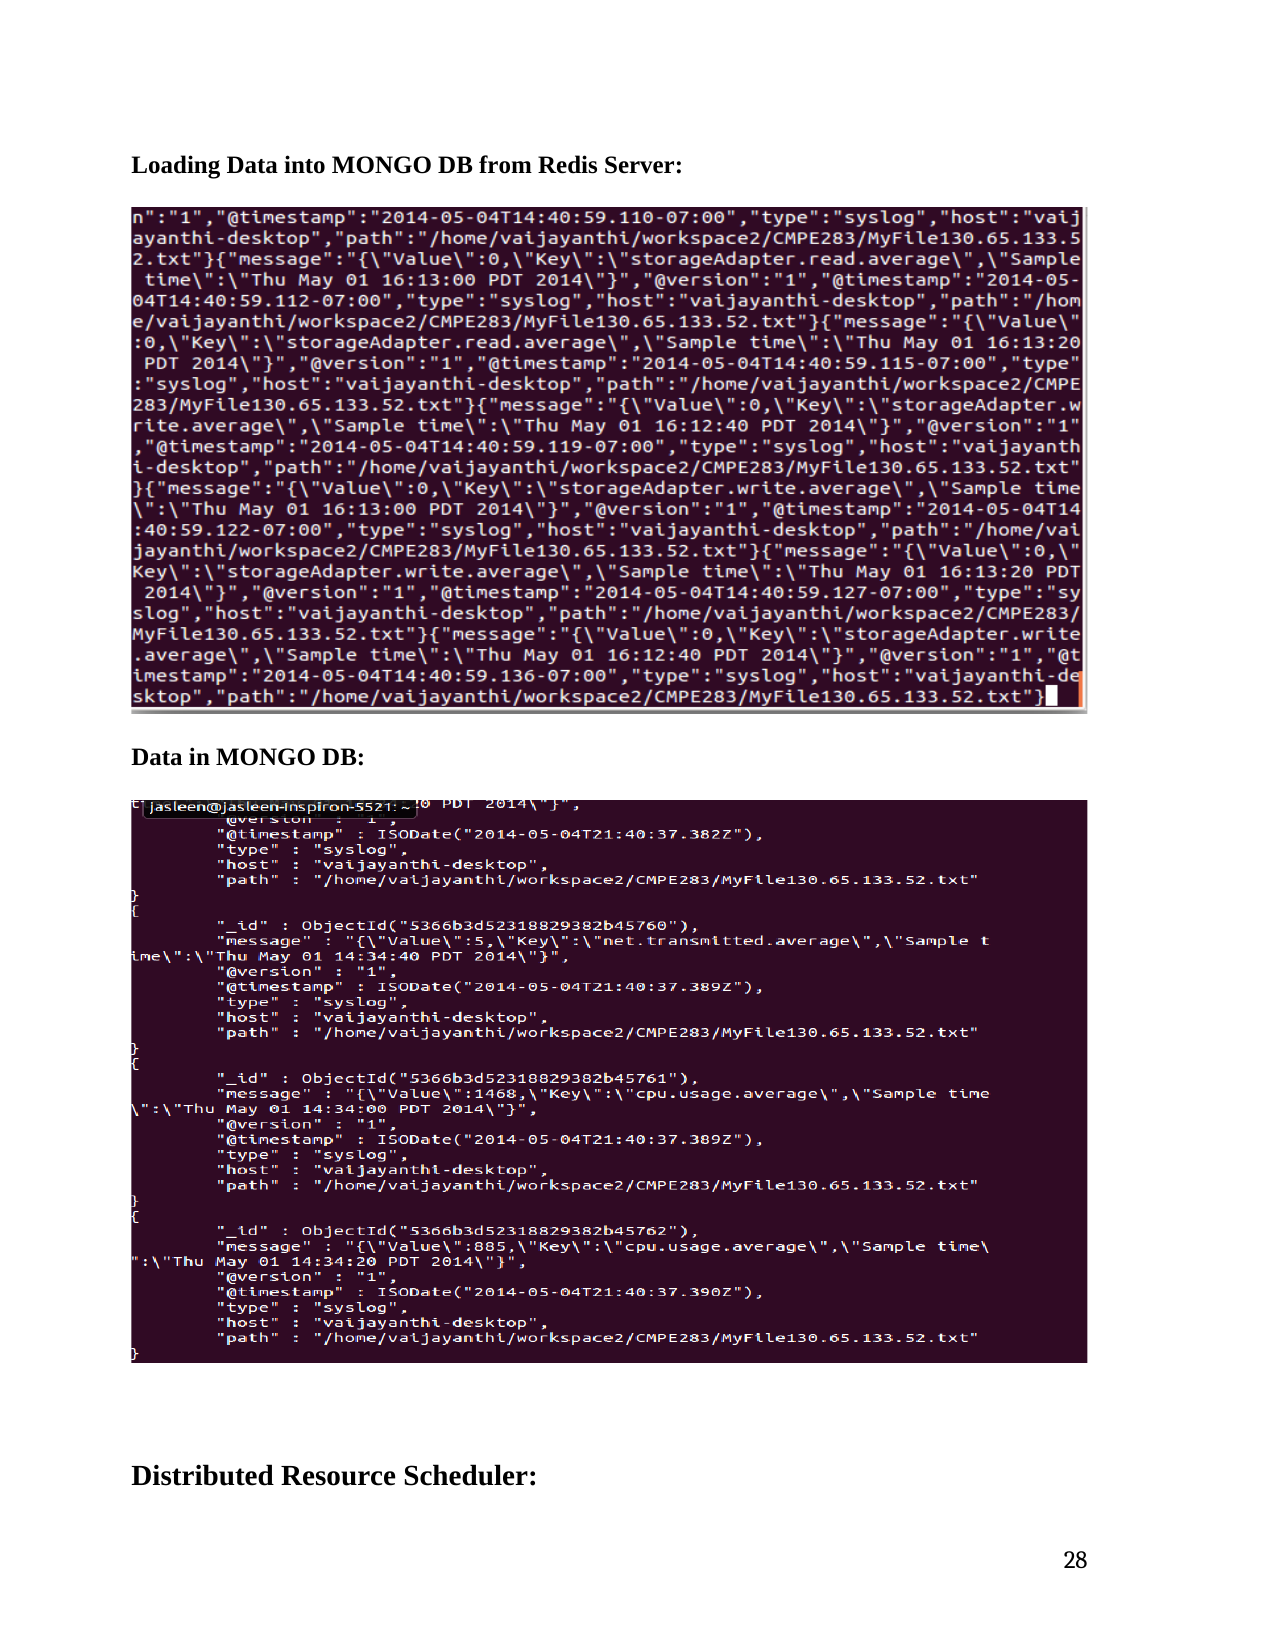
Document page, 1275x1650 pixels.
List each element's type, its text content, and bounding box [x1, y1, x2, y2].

text Data in MONGO DB: [131, 742, 1087, 771]
picture [131, 800, 1088, 1363]
text Loading Data into MONGO DB from Redis Server: [131, 150, 1087, 179]
text Distributed Resource Scheduler: [131, 1458, 1087, 1492]
picture [131, 207, 1088, 714]
